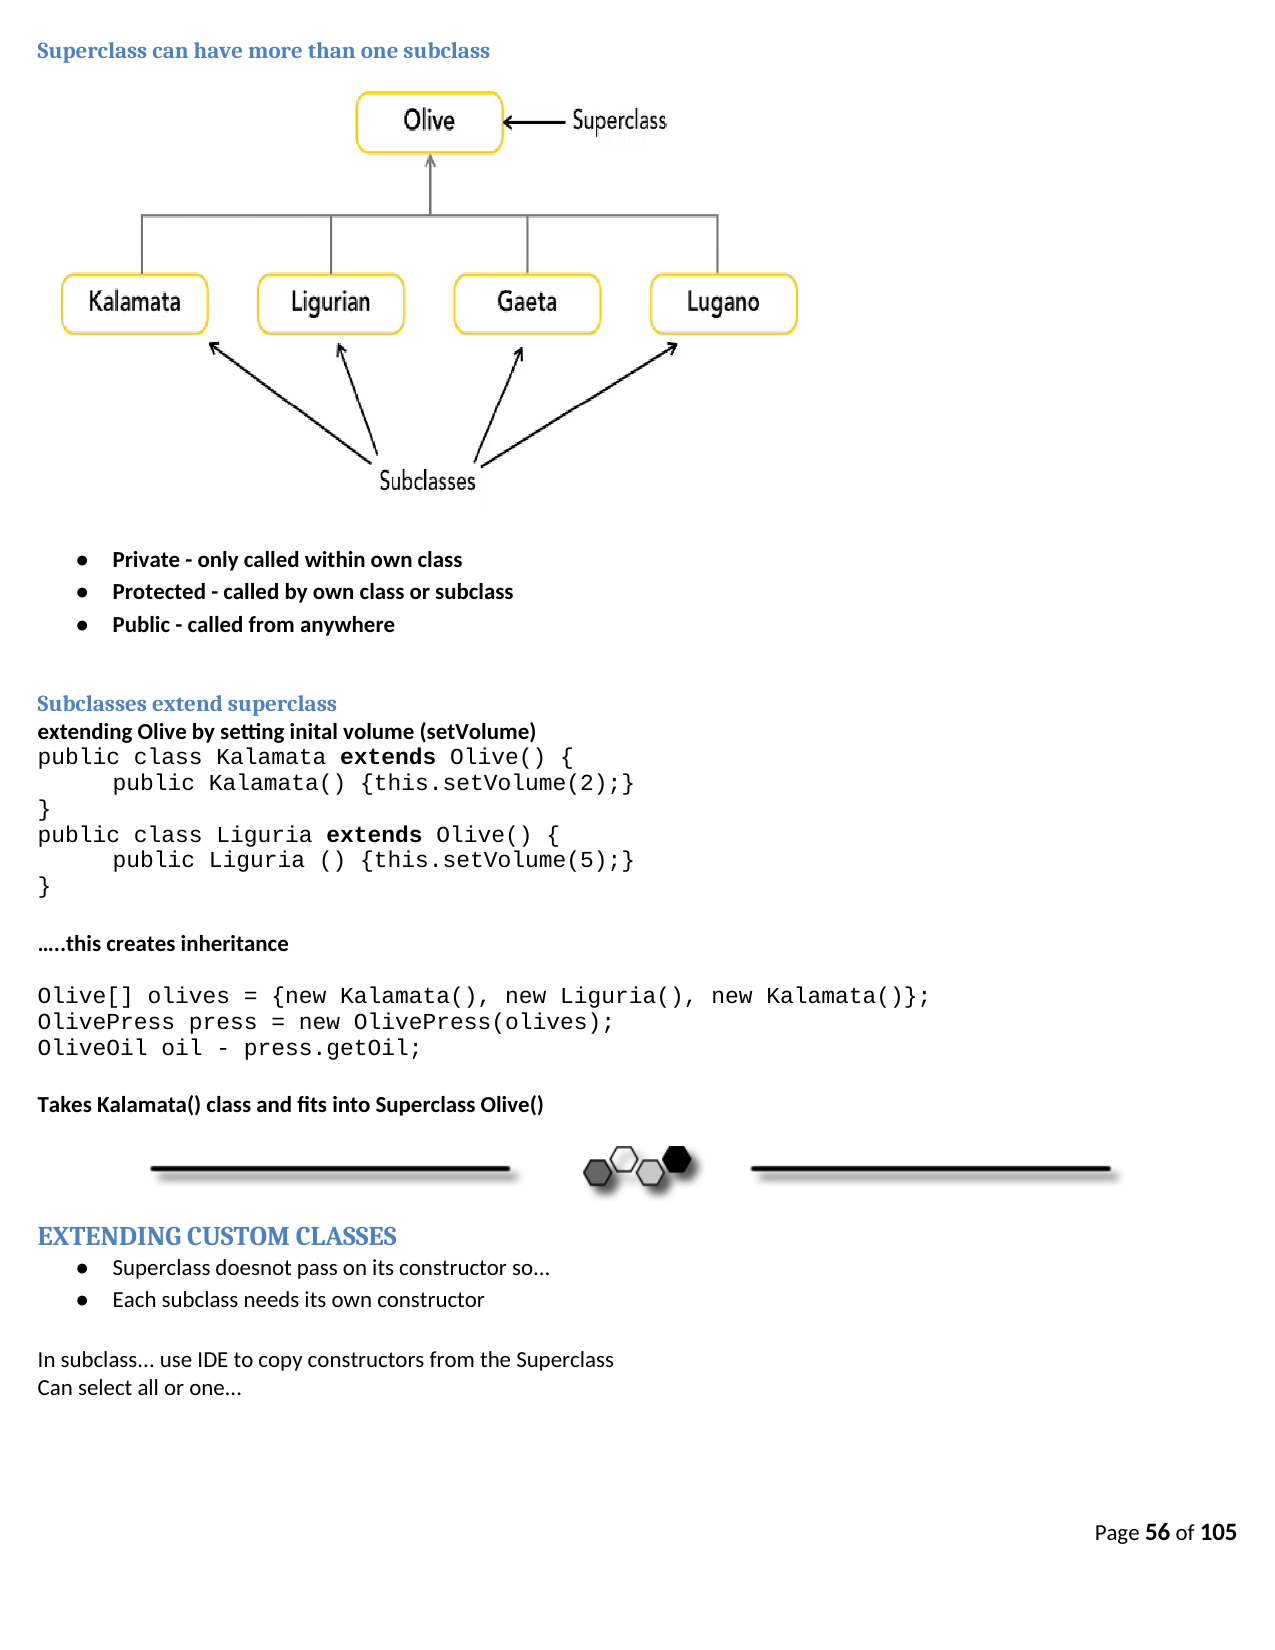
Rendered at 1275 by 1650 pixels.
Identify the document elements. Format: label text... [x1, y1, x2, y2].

text } [37, 875, 1237, 901]
text public class Kalamata extends Olive() { [37, 745, 1237, 771]
list Superclass doesnot pass on its constructor so... [75, 1253, 1237, 1281]
text public class Liguria extends Olive() { [37, 823, 1237, 849]
list Protected - called by own class or subclass [75, 577, 1237, 606]
text …..this creates inheritance [37, 929, 1237, 957]
subtitle Superclass can have more than one subclass [37, 37, 1237, 64]
list Private - only called within own class [75, 545, 1237, 573]
text extending Olive by setting inital volume (setVolume) [37, 717, 1237, 745]
picture [150, 1146, 1125, 1201]
text public Liguria () {this.setVolume(5);} [37, 849, 1237, 875]
text OliveOil oil - press.getOil; [37, 1037, 1237, 1063]
text Can select all or one... [37, 1373, 1237, 1401]
text Olive[] olives = {new Kalamata(), new Liguria(), new Kalamata()}; [37, 985, 1237, 1011]
list Public - called from anywhere [75, 610, 1237, 638]
picture [37, 63, 828, 518]
text } [37, 797, 1237, 823]
text OlivePress press = new OlivePress(olives); [37, 1011, 1237, 1037]
text public Kalamata() {this.setVolume(2);} [37, 771, 1237, 797]
list Each subclass needs its own constructor [75, 1285, 1237, 1313]
text Takes Kalamata() class and fits into Superclass Olive() [37, 1091, 1237, 1119]
text In subclass... use IDE to copy constructors from the Superclass [37, 1345, 1237, 1373]
subtitle Subclasses extend superclass [37, 691, 1237, 717]
subtitle Extending Custom Classes [37, 1221, 1237, 1253]
